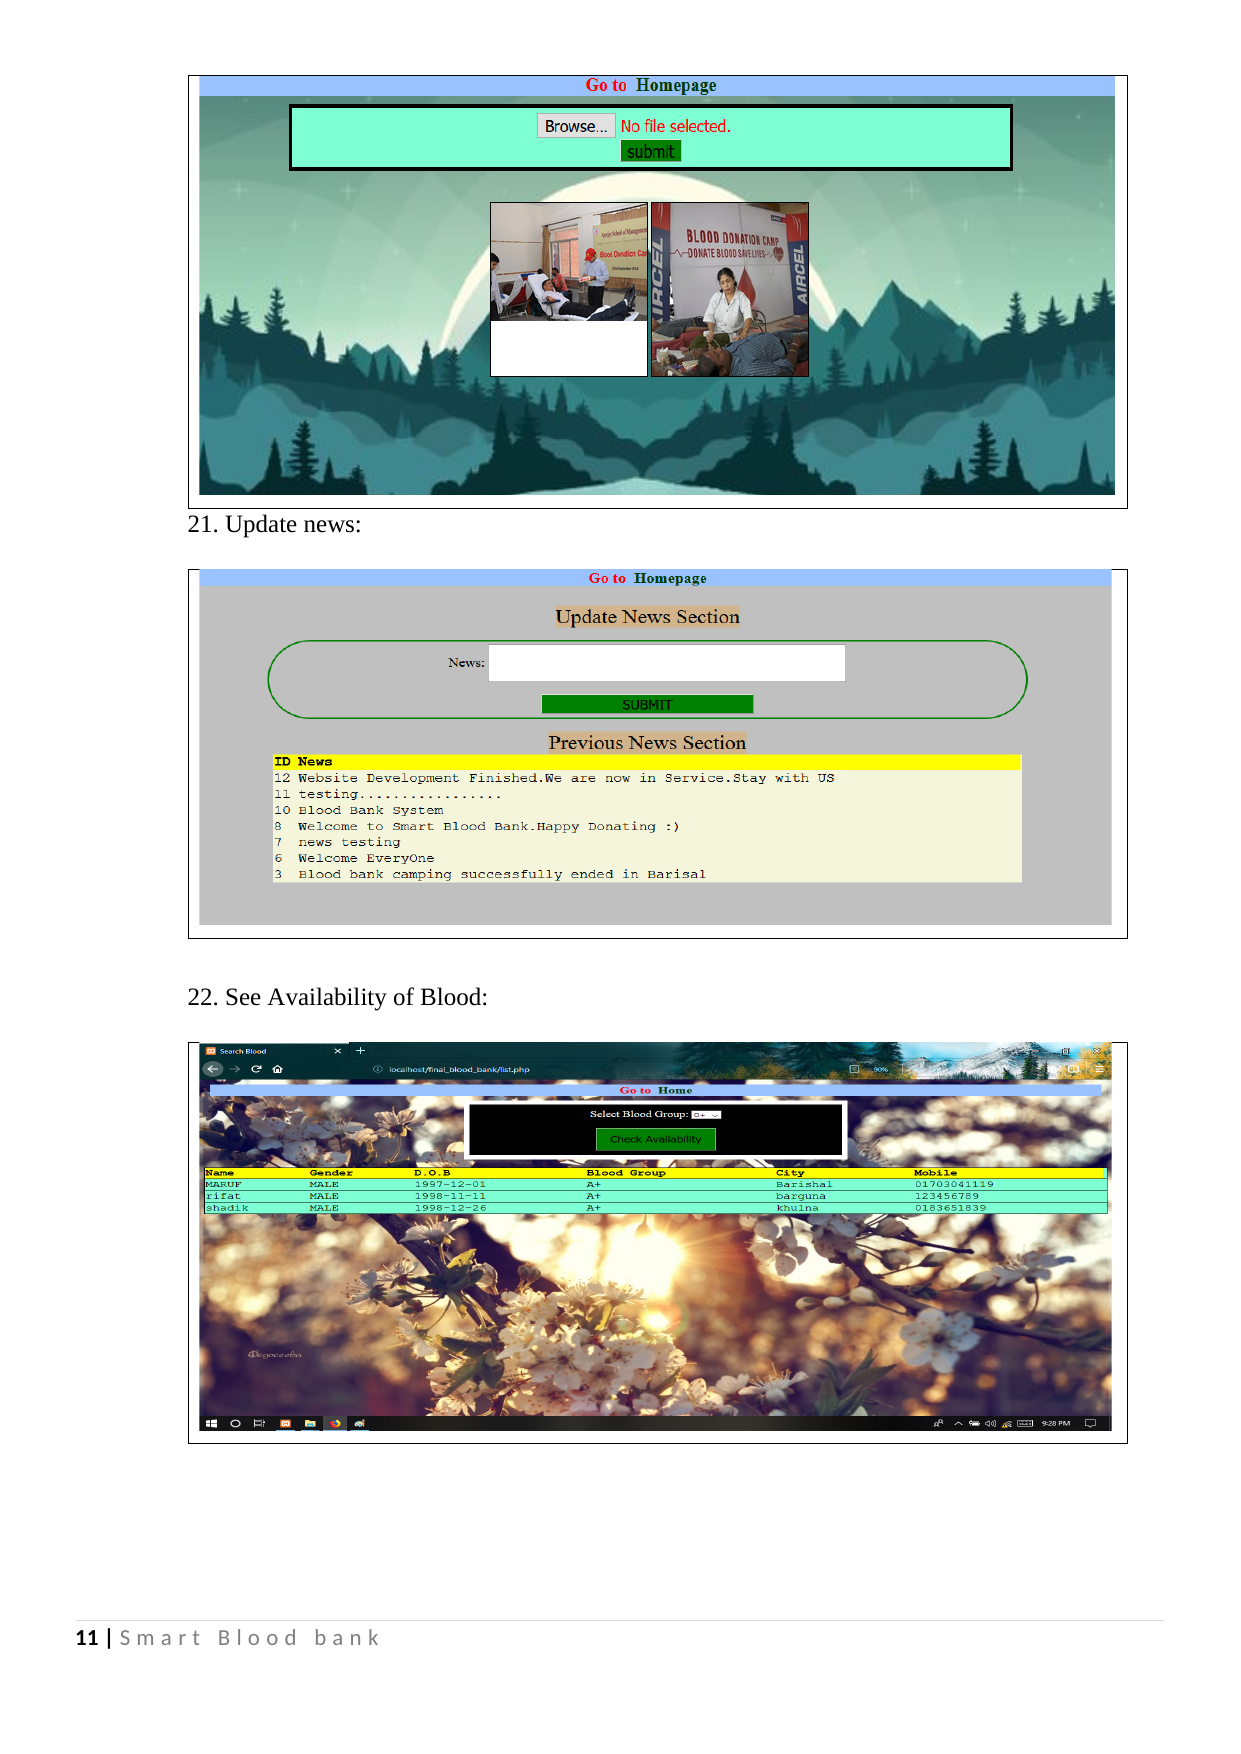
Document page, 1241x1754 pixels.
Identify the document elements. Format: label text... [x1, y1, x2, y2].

picture [199, 76, 1115, 495]
table_header [189, 76, 1127, 508]
picture [199, 1042, 1112, 1431]
list See Availability of Blood: [187, 982, 1165, 1011]
picture [199, 569, 1112, 925]
table_header [189, 1043, 1127, 1443]
list Update news: [187, 509, 1165, 538]
table_header [189, 570, 1127, 938]
